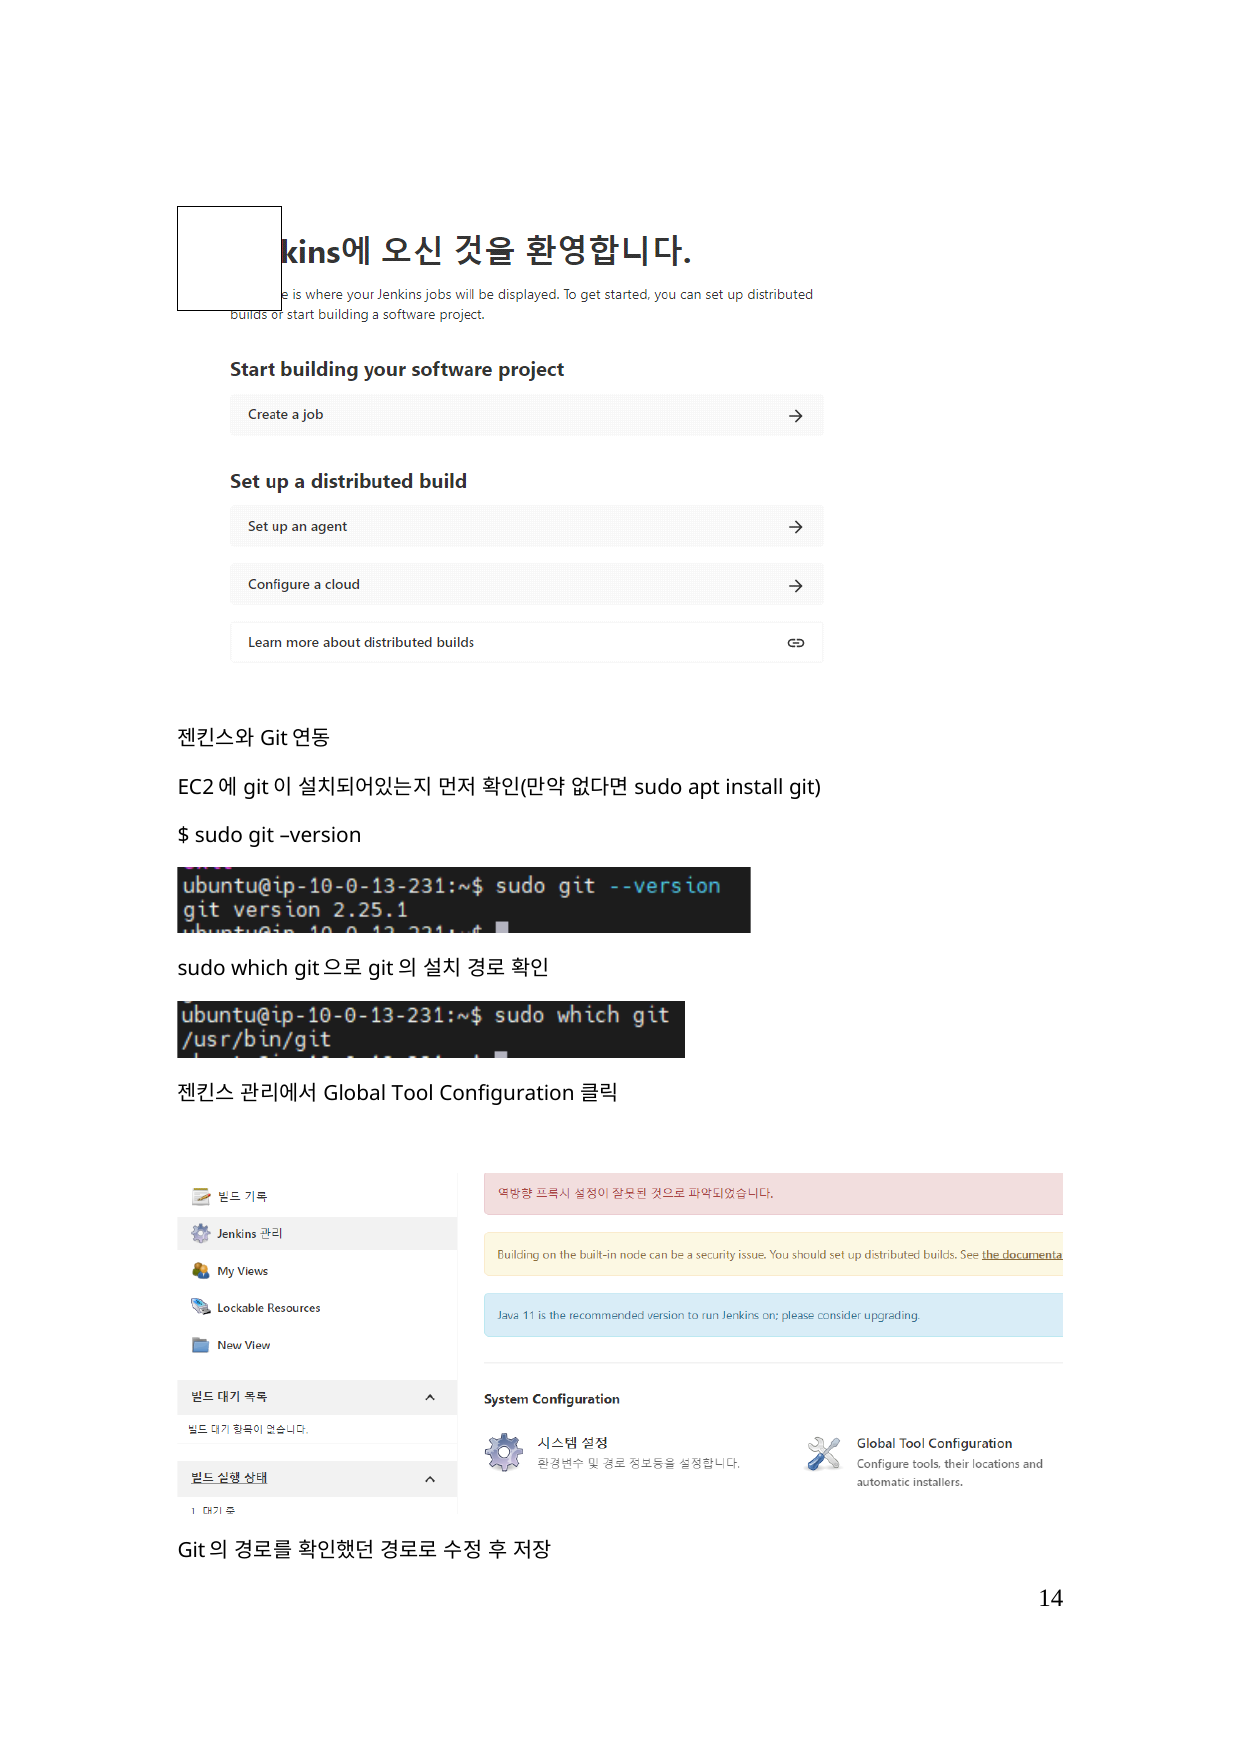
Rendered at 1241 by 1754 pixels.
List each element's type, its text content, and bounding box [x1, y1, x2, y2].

text sudo which git으로 git의 설치 경로 확인 [177, 952, 1063, 982]
text EC2에 git이 설치되어있는지 먼저 확인(만약 없다면 sudo apt install git) [177, 770, 1063, 801]
picture [177, 206, 862, 702]
text $ sudo git –version [177, 820, 1063, 848]
text 젠킨스와 Git연동 [177, 721, 1063, 751]
picture [177, 867, 751, 933]
picture [177, 1173, 1063, 1514]
picture [177, 1001, 685, 1058]
text 젠킨스 관리에서 Global Tool Configuration 클릭 [177, 1076, 1063, 1107]
text Git의 경로를 확인했던 경로로 수정 후 저장 [177, 1533, 1063, 1563]
